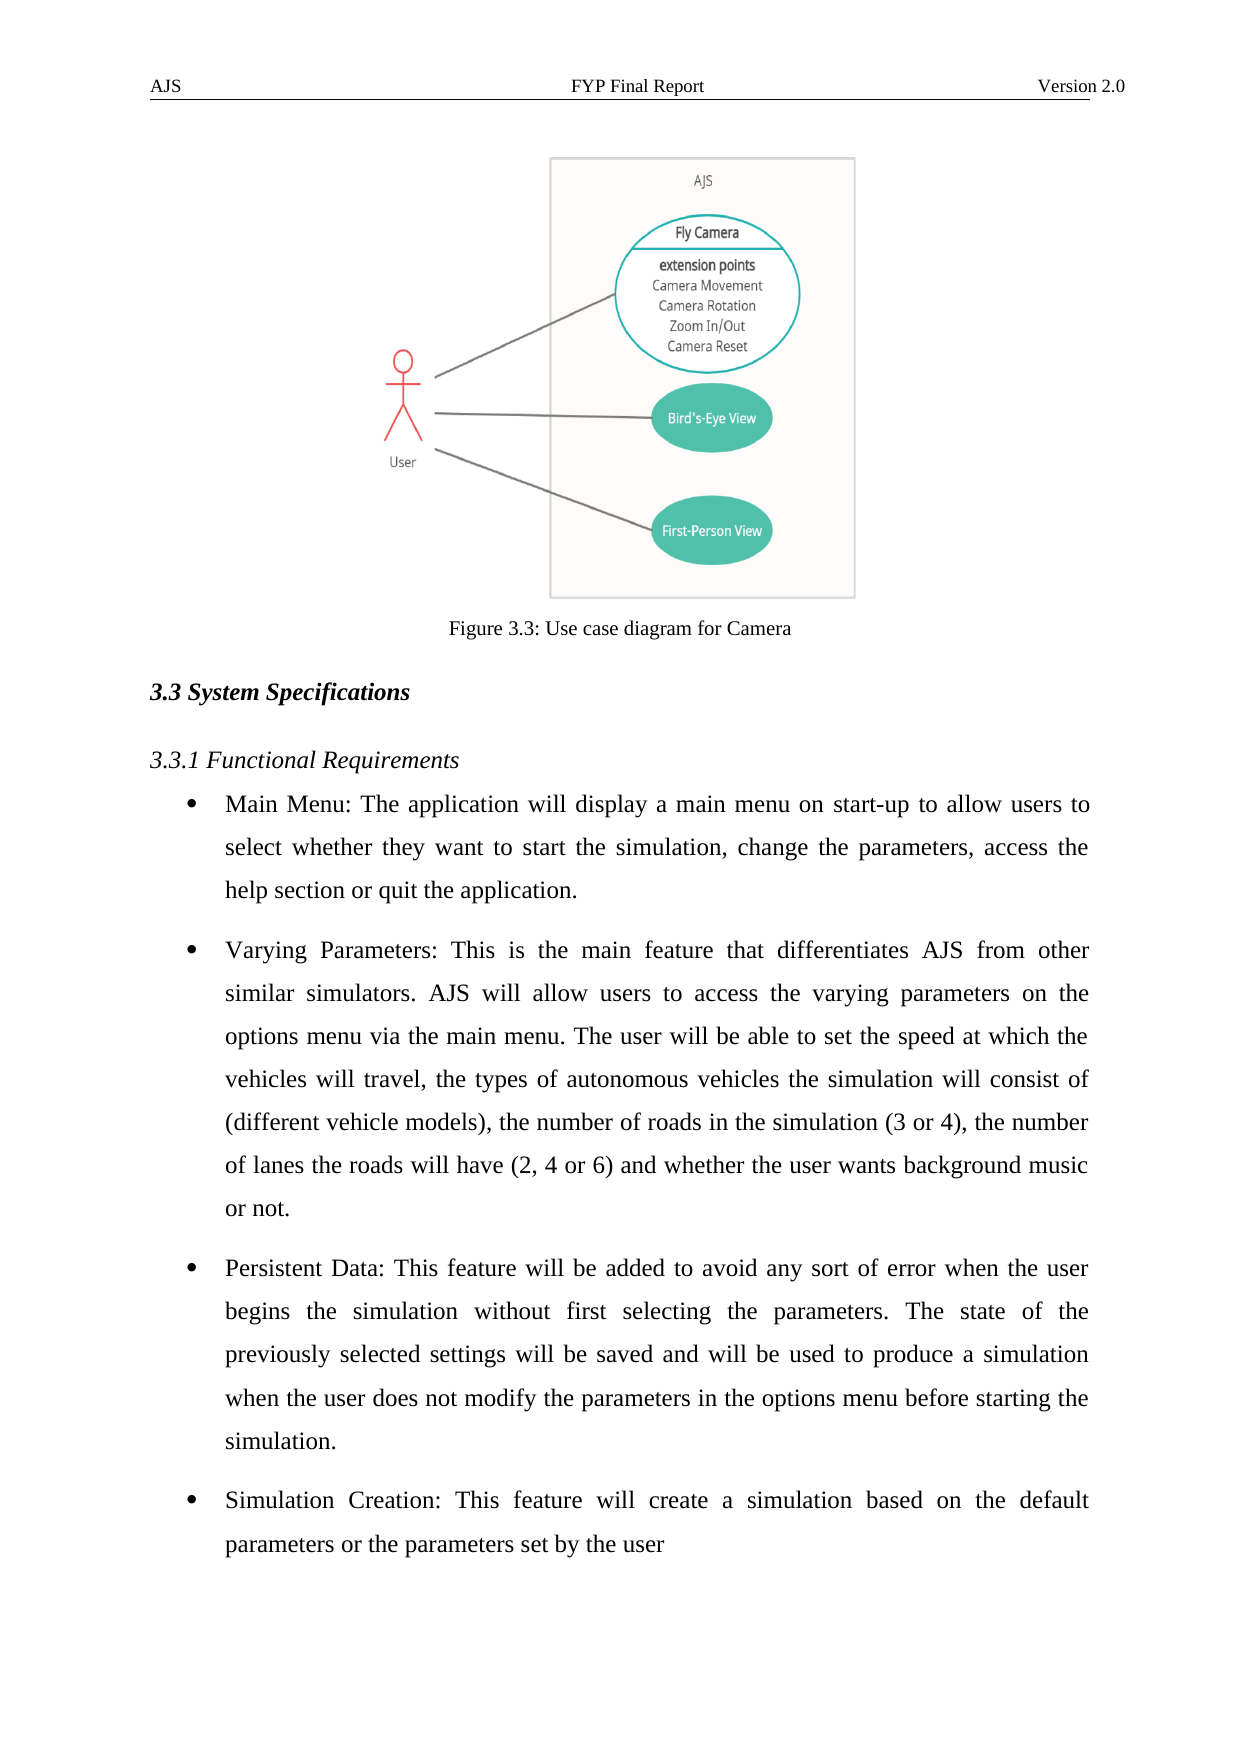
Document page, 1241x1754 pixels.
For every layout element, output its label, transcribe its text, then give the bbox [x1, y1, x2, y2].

subtitle Functional Requirements [150, 746, 1090, 774]
text Figure 3.3: Use case diagram for Camera [150, 616, 1090, 640]
subtitle System Specifications [150, 677, 1090, 706]
list Main Menu: The application will display a main menu on start-up to allow users to select whether they want to start the simulation, change the parameters, access the help section or quit the application. [187, 789, 1090, 904]
picture [379, 150, 861, 602]
list Persistent Data: This feature will be added to avoid any sort of error when the user begins the simulation without first selecting the parameters. The state of the previously selected settings will be saved and will be used to produce a simulation when the user does not modify the parameters in the options menu before starting the simulation. [187, 1253, 1090, 1454]
list Varying Parameters: This is the main feature that differentiates AJS from other similar simulators. AJS will allow users to access the varying parameters on the options menu via the main menu. The user will be able to set the speed at which the vehicles will travel, the types of autonomous vehicles the simulation will consist of (different vehicle models), the number of roads in the simulation (3 or 4), the number of lanes the roads will have (2, 4 or 6) and whether the user wants background music or not. [187, 935, 1090, 1222]
list Simulation Creation: This feature will create a simulation based on the default parameters or the parameters set by the user [187, 1486, 1090, 1557]
